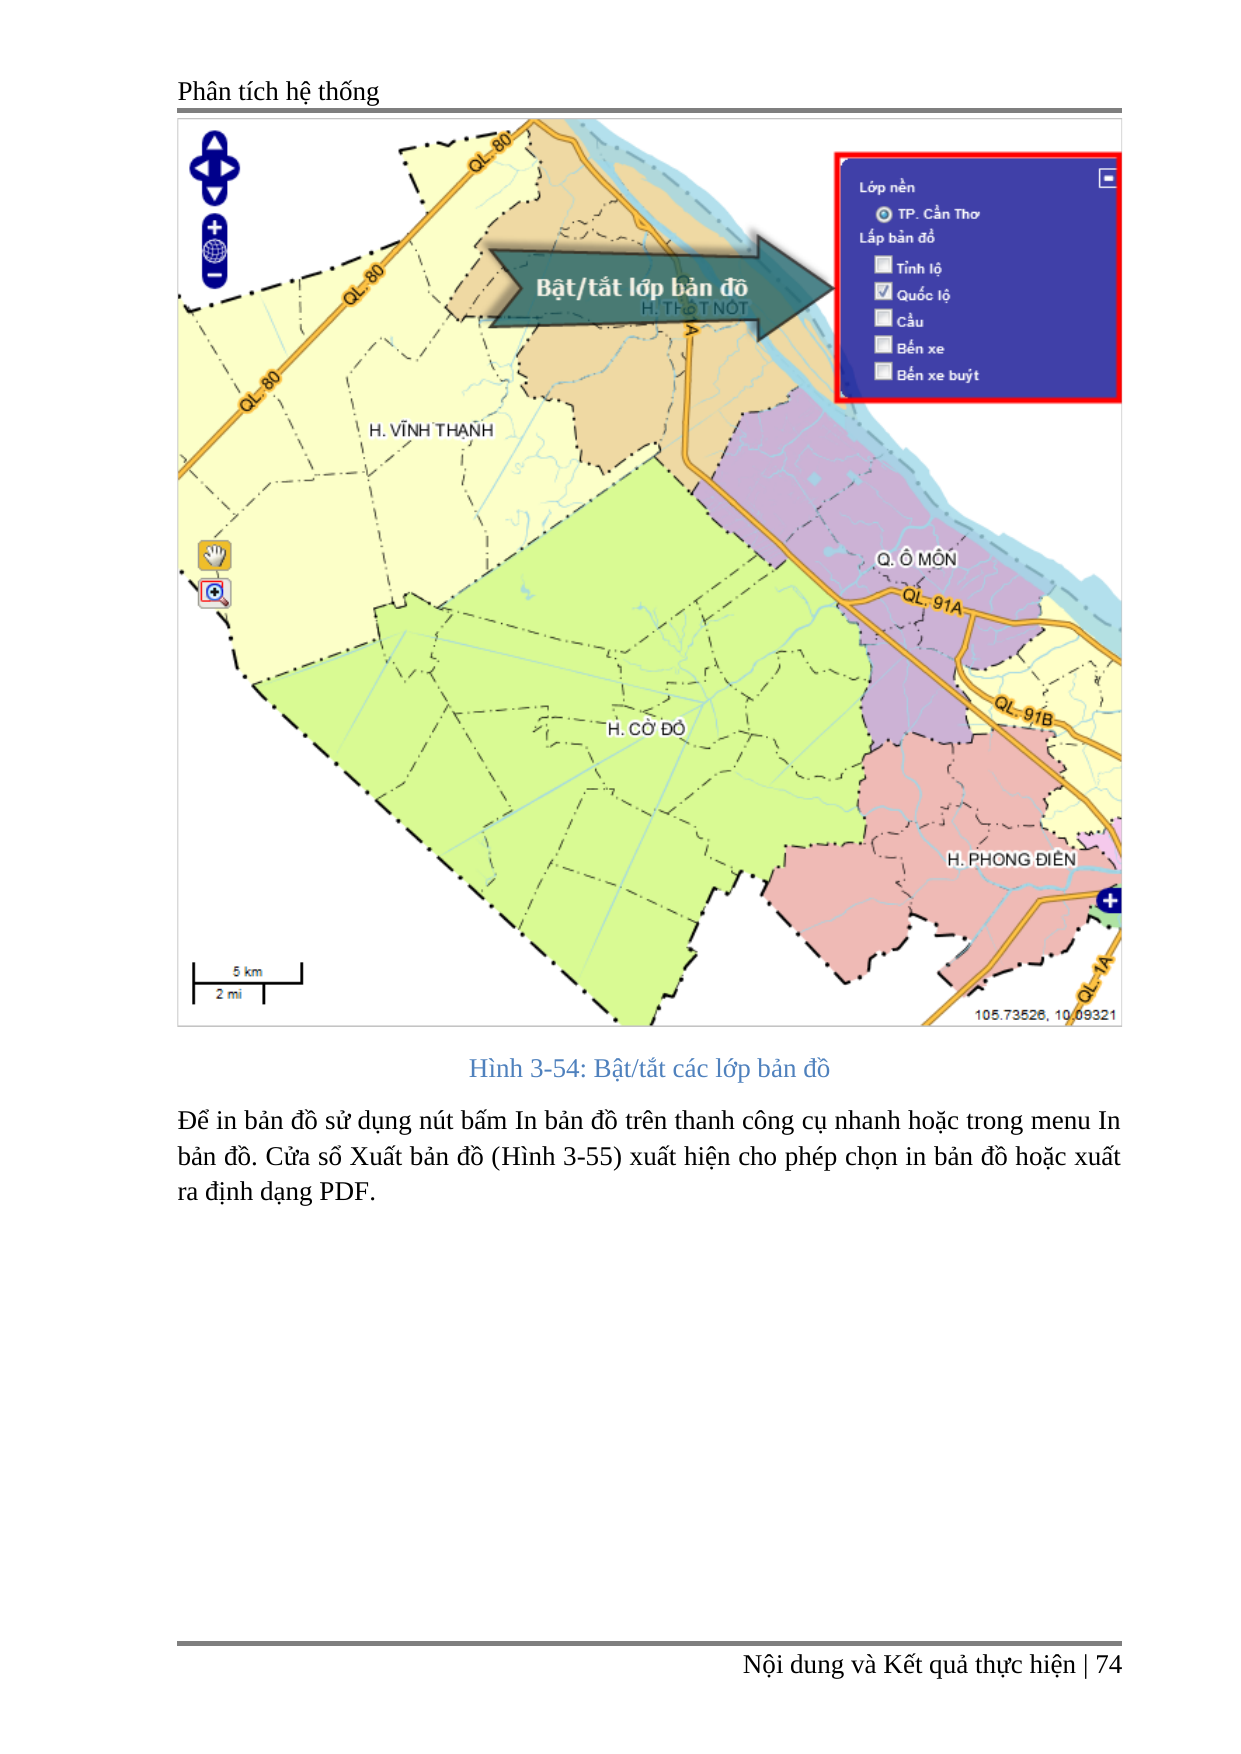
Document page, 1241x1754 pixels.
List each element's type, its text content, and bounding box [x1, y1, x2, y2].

picture [177, 118, 1123, 1027]
